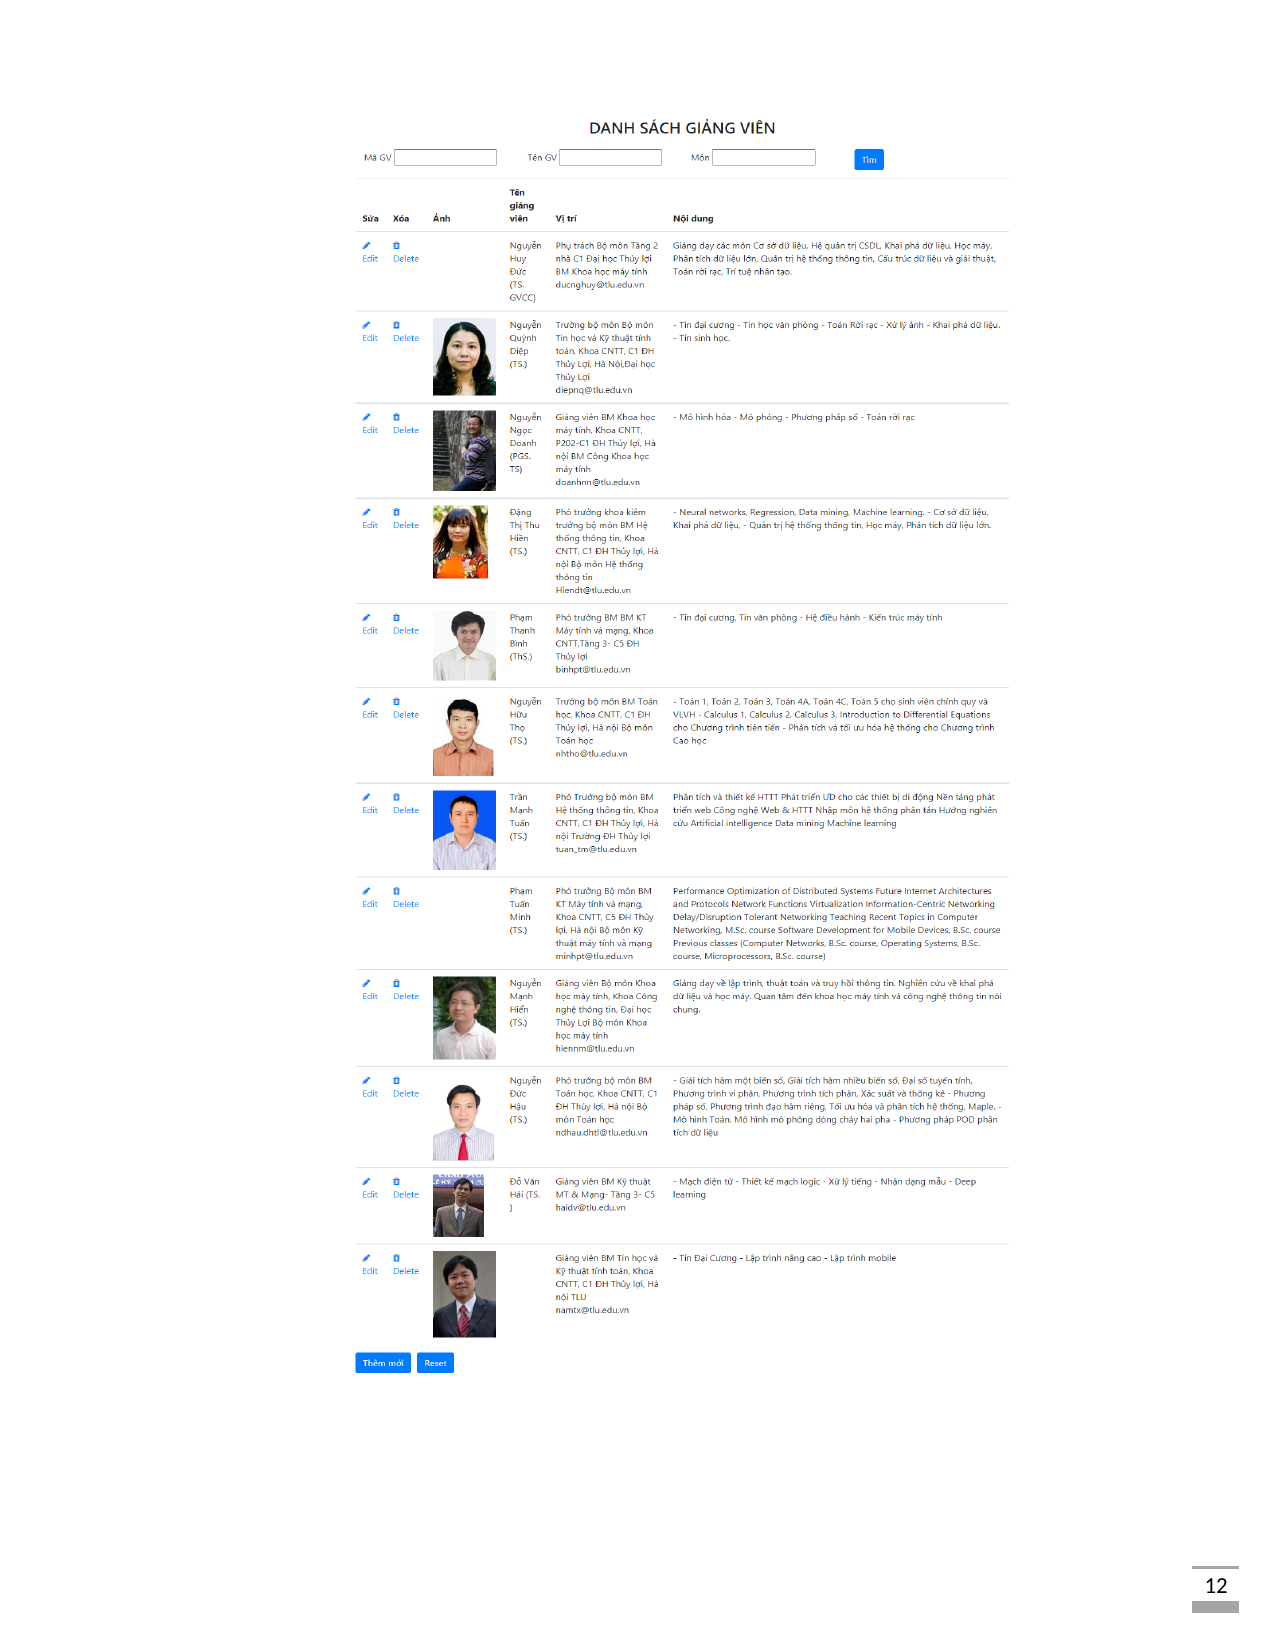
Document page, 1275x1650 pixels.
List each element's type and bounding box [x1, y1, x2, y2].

picture [303, 118, 1060, 1373]
